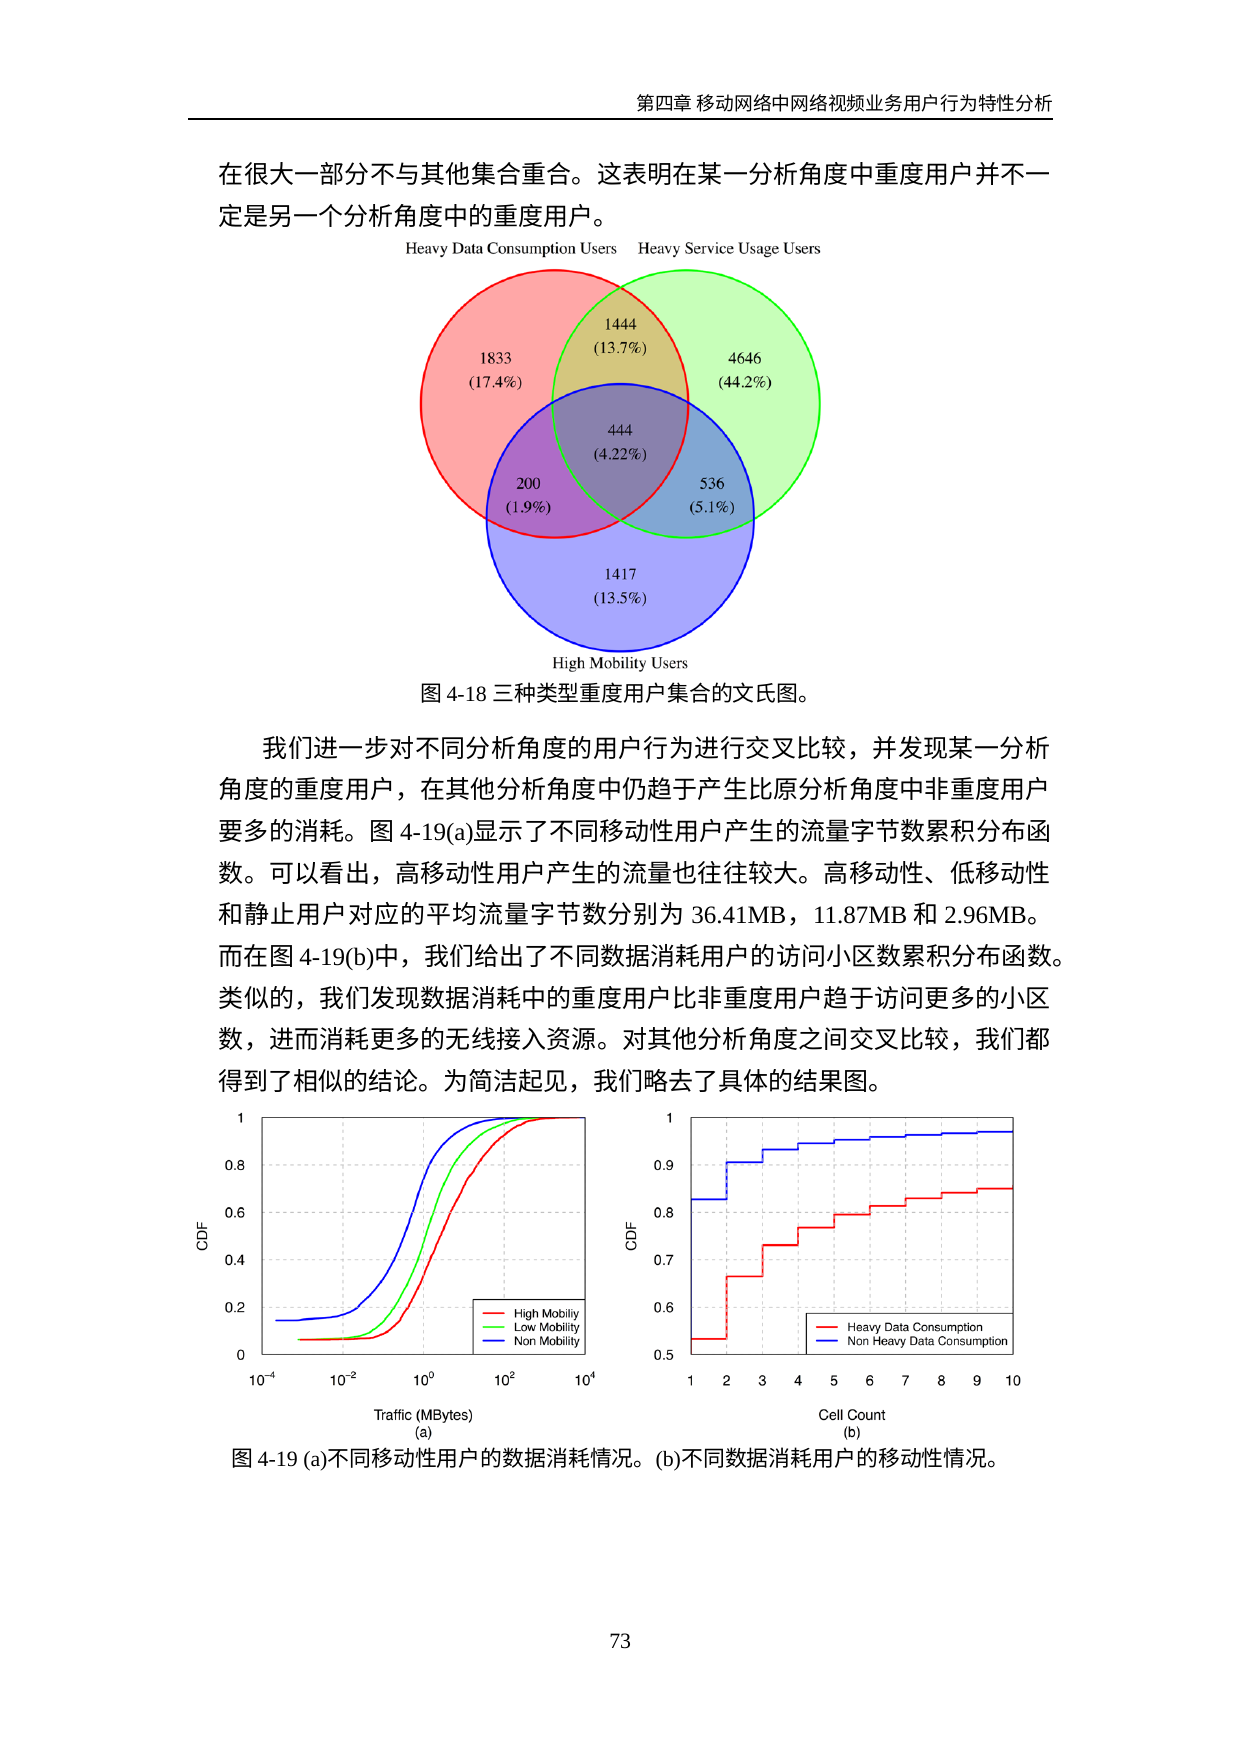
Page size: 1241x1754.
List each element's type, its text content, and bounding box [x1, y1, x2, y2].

picture [192, 1098, 1049, 1442]
picture [398, 233, 842, 677]
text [219, 150, 1053, 233]
text 图4-18 三种类型重度用户集合的文氏图。 [187, 676, 1053, 708]
text 图4-19 (a)不同移动性用户的数据消耗情况。(b)不同数据消耗用户的移动性情况。 [187, 1441, 1053, 1473]
text 我们进一步对不同分析角度的用户行为进行交叉比较，并发现某一分析角度的重度用户，在其他分析角度中仍趋于产生比原分析角度中非重度用户要多的消耗。图4-19(a)显示了不同移动性用户产生的流量字节数累积分布函数。可以看出，高移动性用户产生的流量也往往较大。高移动性、低移动性和静止用户对应的平均流量字节数分别为36.41MB，11.87MB和2.96MB。而在图4-19(b)中，我们给出了不同数据消耗用户的访问小区数累积分布函数。类似的，我们发现数据消耗中的重度用户比非重度用户趋于访问更多的小区数，进而消耗更多的无线接入资源。对其他分析角度之间交叉比较，我们都得到了相似的结论。为简洁起见，我们略去了具体的结果图。 [219, 724, 1053, 1099]
